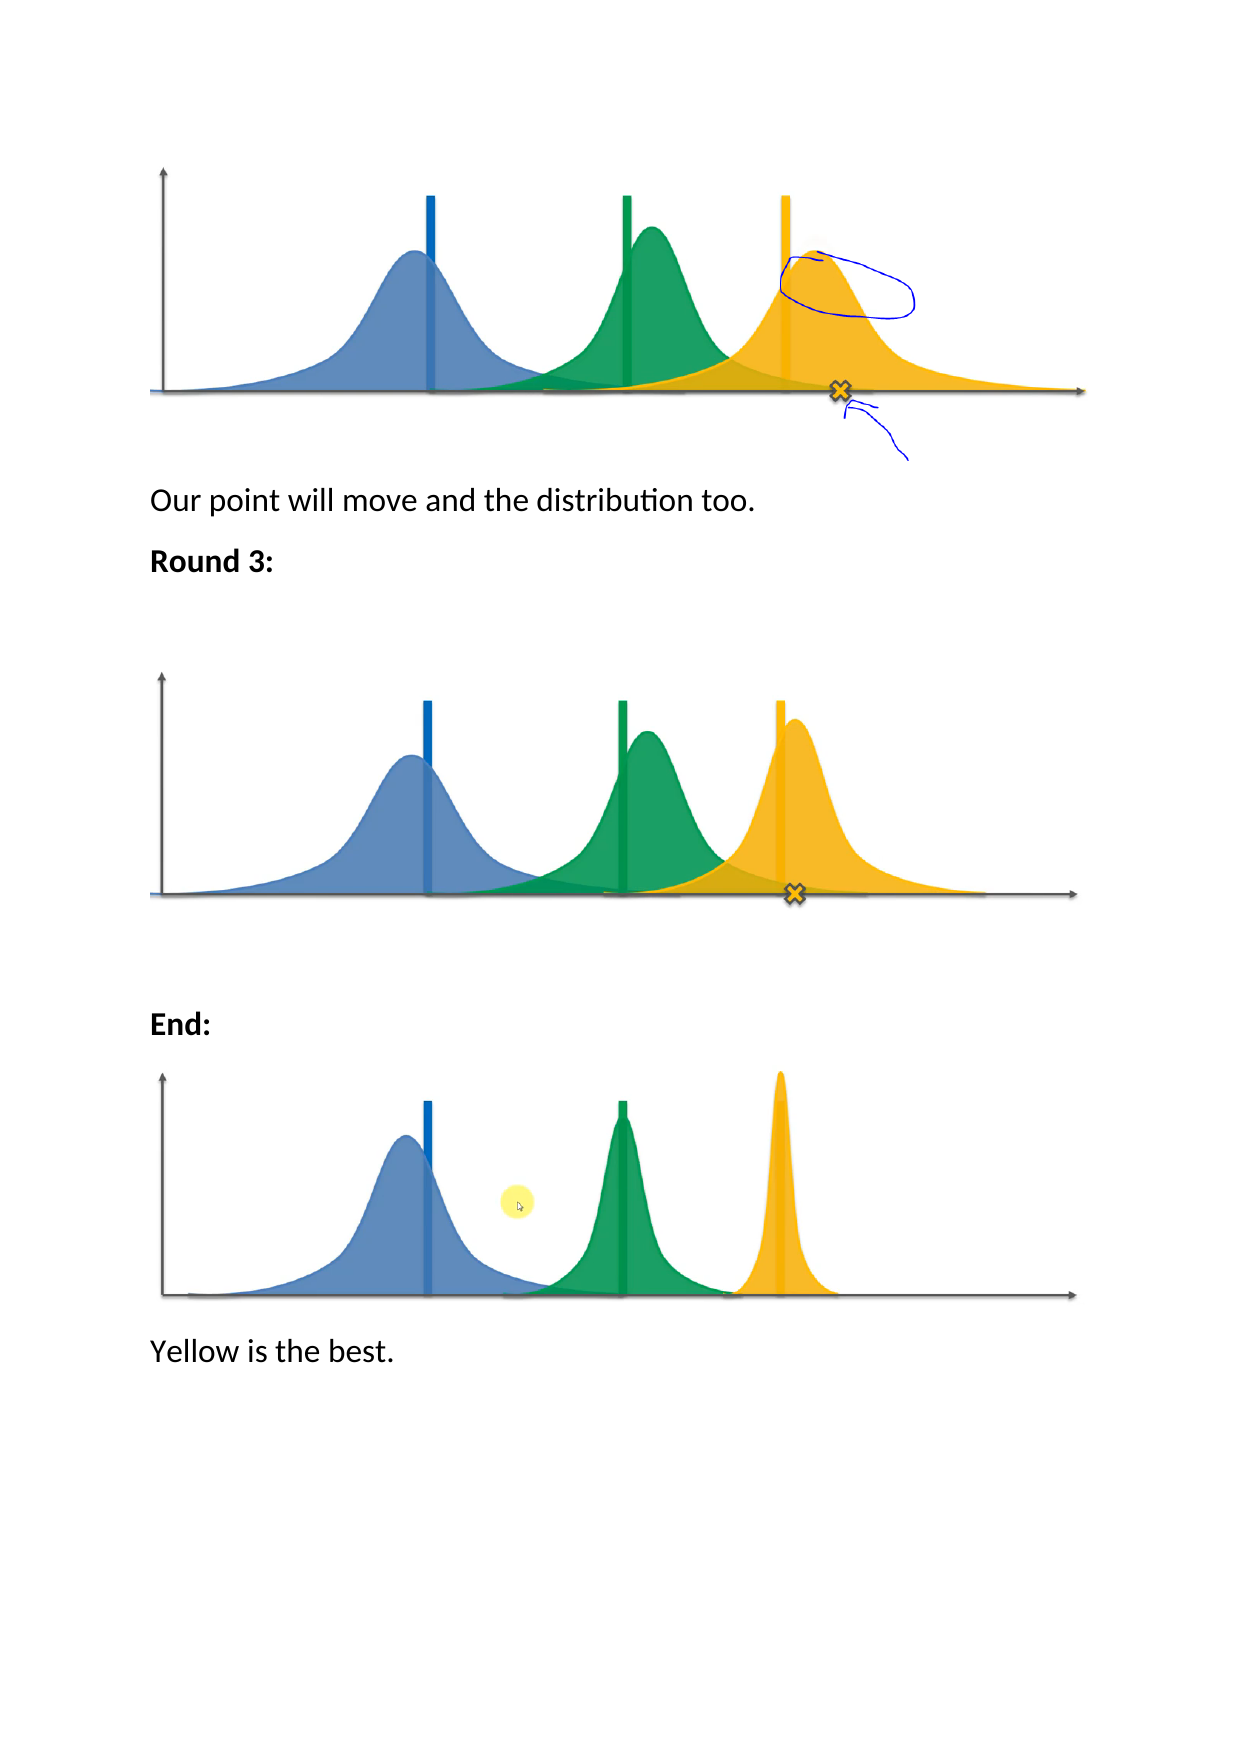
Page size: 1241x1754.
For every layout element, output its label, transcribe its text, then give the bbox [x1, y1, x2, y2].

picture [150, 150, 1091, 461]
text Our point will move and the distribution too. [150, 479, 1090, 520]
picture [150, 1063, 1091, 1312]
picture [150, 661, 1091, 924]
text Yellow is the best. [150, 1330, 1090, 1371]
text Round 3: [150, 540, 1090, 581]
text End: [150, 1003, 1090, 1044]
